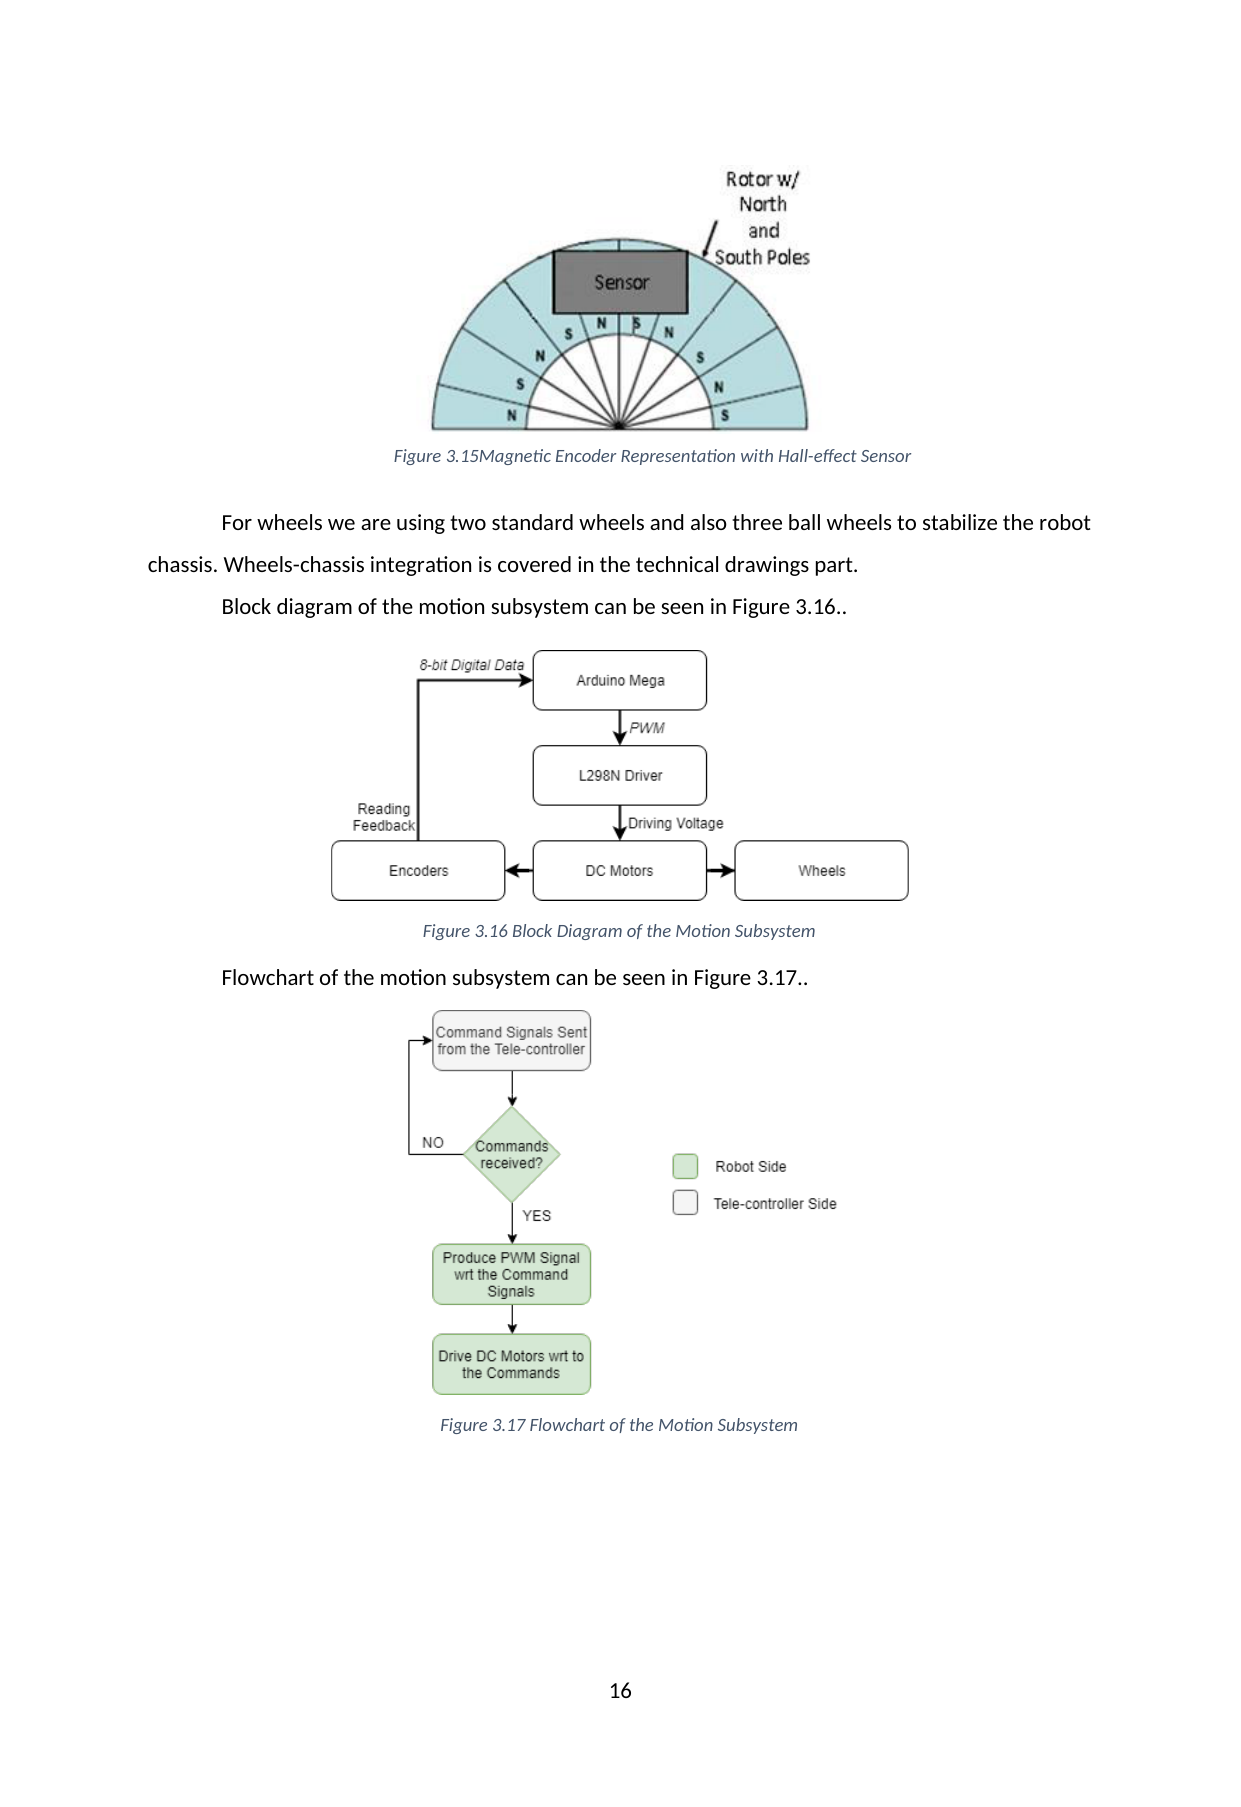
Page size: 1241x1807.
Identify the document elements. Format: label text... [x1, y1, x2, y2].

picture [400, 1010, 840, 1395]
picture [331, 650, 909, 901]
text Flowchart of the motion subsystem can be seen in Figure 3.17.. [148, 963, 1093, 991]
text For wheels we are using two standard wheels and also three ball wheels to stabilize the robot chassis. Wheels-chassis integration is covered in the technical drawings part. [148, 148, 1093, 578]
text Figure 3.17 Flowchart of the Motion Subsystem [148, 1413, 1093, 1436]
text Block diagram of the motion subsystem can be seen in Figure 3.16.. [148, 592, 1093, 620]
text Figure 3.16 Block Diagram of the Motion Subsystem [148, 919, 1093, 942]
